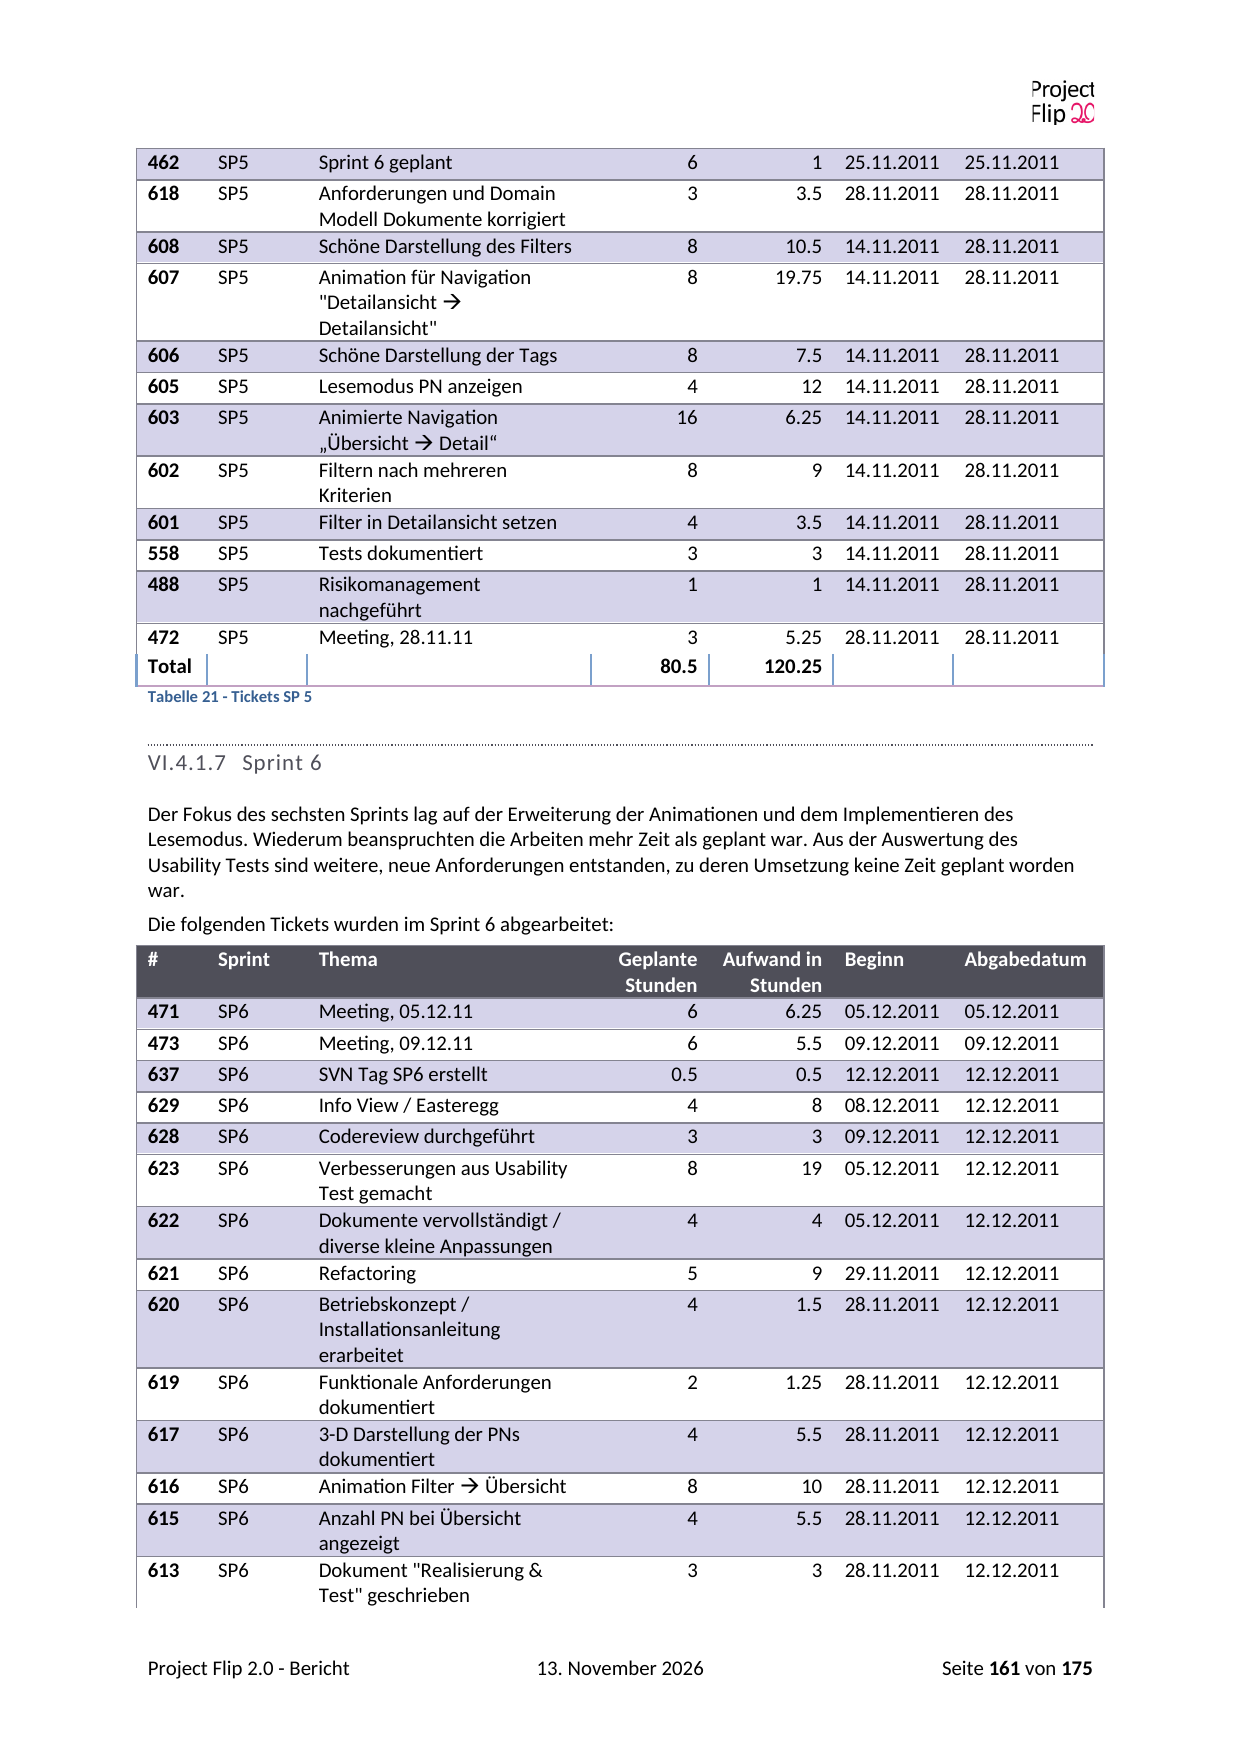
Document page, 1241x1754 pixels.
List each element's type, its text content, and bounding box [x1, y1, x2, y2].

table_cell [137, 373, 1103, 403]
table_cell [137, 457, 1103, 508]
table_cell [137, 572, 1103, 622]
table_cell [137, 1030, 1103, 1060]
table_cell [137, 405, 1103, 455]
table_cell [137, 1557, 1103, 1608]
picture [1081, 79, 1097, 124]
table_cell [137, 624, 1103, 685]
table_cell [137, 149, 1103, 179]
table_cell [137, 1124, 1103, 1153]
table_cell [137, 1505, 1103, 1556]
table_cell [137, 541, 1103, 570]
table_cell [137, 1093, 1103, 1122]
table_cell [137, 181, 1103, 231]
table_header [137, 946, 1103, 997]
text Die folgenden Tickets wurden im Sprint 6 abgearbeitet: [148, 911, 1093, 936]
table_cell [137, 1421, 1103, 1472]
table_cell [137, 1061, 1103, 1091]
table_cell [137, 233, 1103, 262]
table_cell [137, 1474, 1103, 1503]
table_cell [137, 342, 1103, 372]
text Tabelle - Tickets SP 5 [148, 687, 1093, 707]
text Der Fokus des sechsten Sprints lag auf der Erweiterung der Animationen und dem Implementieren des Lesemodus. Wiederum beanspruchten die Arbeiten mehr Zeit als geplant war. Aus der Auswertung des Usability Tests sind weitere, neue Anforderungen entstanden, zu deren Umsetzung keine Zeit geplant worden war. [148, 801, 1093, 903]
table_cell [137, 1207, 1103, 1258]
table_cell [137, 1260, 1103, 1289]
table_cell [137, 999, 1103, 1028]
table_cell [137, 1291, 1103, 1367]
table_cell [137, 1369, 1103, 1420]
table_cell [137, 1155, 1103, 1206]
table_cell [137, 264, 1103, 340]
subtitle Sprint 6 [148, 744, 1093, 776]
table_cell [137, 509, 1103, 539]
